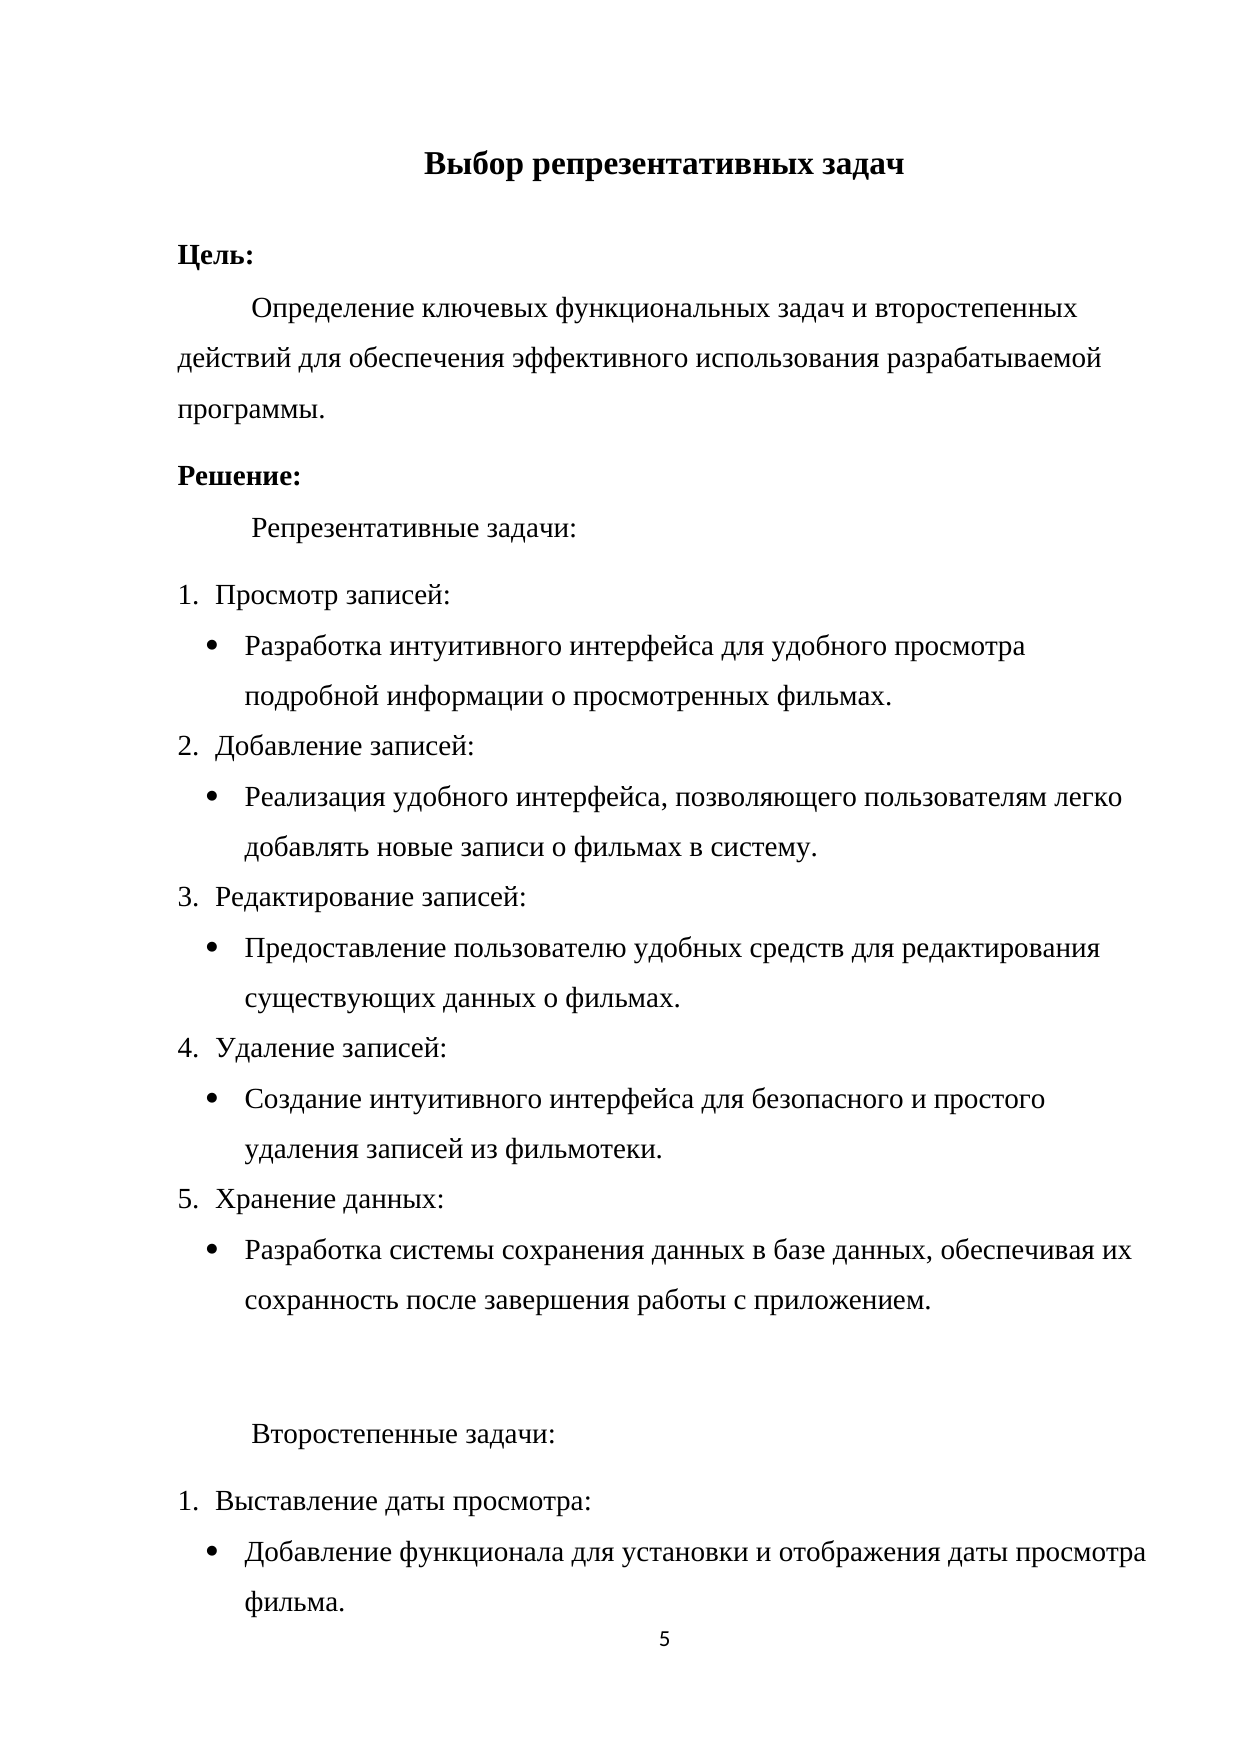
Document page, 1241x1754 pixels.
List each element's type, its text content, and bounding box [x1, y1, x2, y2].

text Репрезентативные задачи: [177, 511, 1152, 544]
list Добавление функционала для установки и отображения даты просмотра фильма. [207, 1534, 1152, 1618]
list Добавление записей: [177, 728, 1152, 762]
list Просмотр записей: [177, 577, 1152, 611]
list Предоставление пользователю удобных средств для редактирования существующих данных о фильмах. [207, 930, 1152, 1014]
list Удаление записей: [177, 1031, 1152, 1064]
list Выставление даты просмотра: [177, 1483, 1152, 1517]
list Разработка системы сохранения данных в базе данных, обеспечивая их сохранность после завершения работы с приложением. [207, 1232, 1152, 1316]
list Создание интуитивного интерфейса для безопасного и простого удаления записей из фильмотеки. [207, 1081, 1152, 1165]
subtitle Выбор репрезентативных задач [177, 143, 1152, 181]
list Редактирование записей: [177, 879, 1152, 913]
list Хранение данных: [177, 1182, 1152, 1215]
text Цель: [177, 237, 1152, 271]
text Определение ключевых функциональных задач и второстепенных действий для обеспечения эффективного использования разрабатываемой программы. [177, 290, 1152, 424]
list Реализация удобного интерфейса, позволяющего пользователям легко добавлять новые записи о фильмах в систему. [207, 779, 1152, 863]
text Решение: [177, 458, 1152, 491]
text Второстепенные задачи: [177, 1416, 1152, 1450]
list Разработка интуитивного интерфейса для удобного просмотра подробной информации о просмотренных фильмах. [207, 628, 1152, 712]
